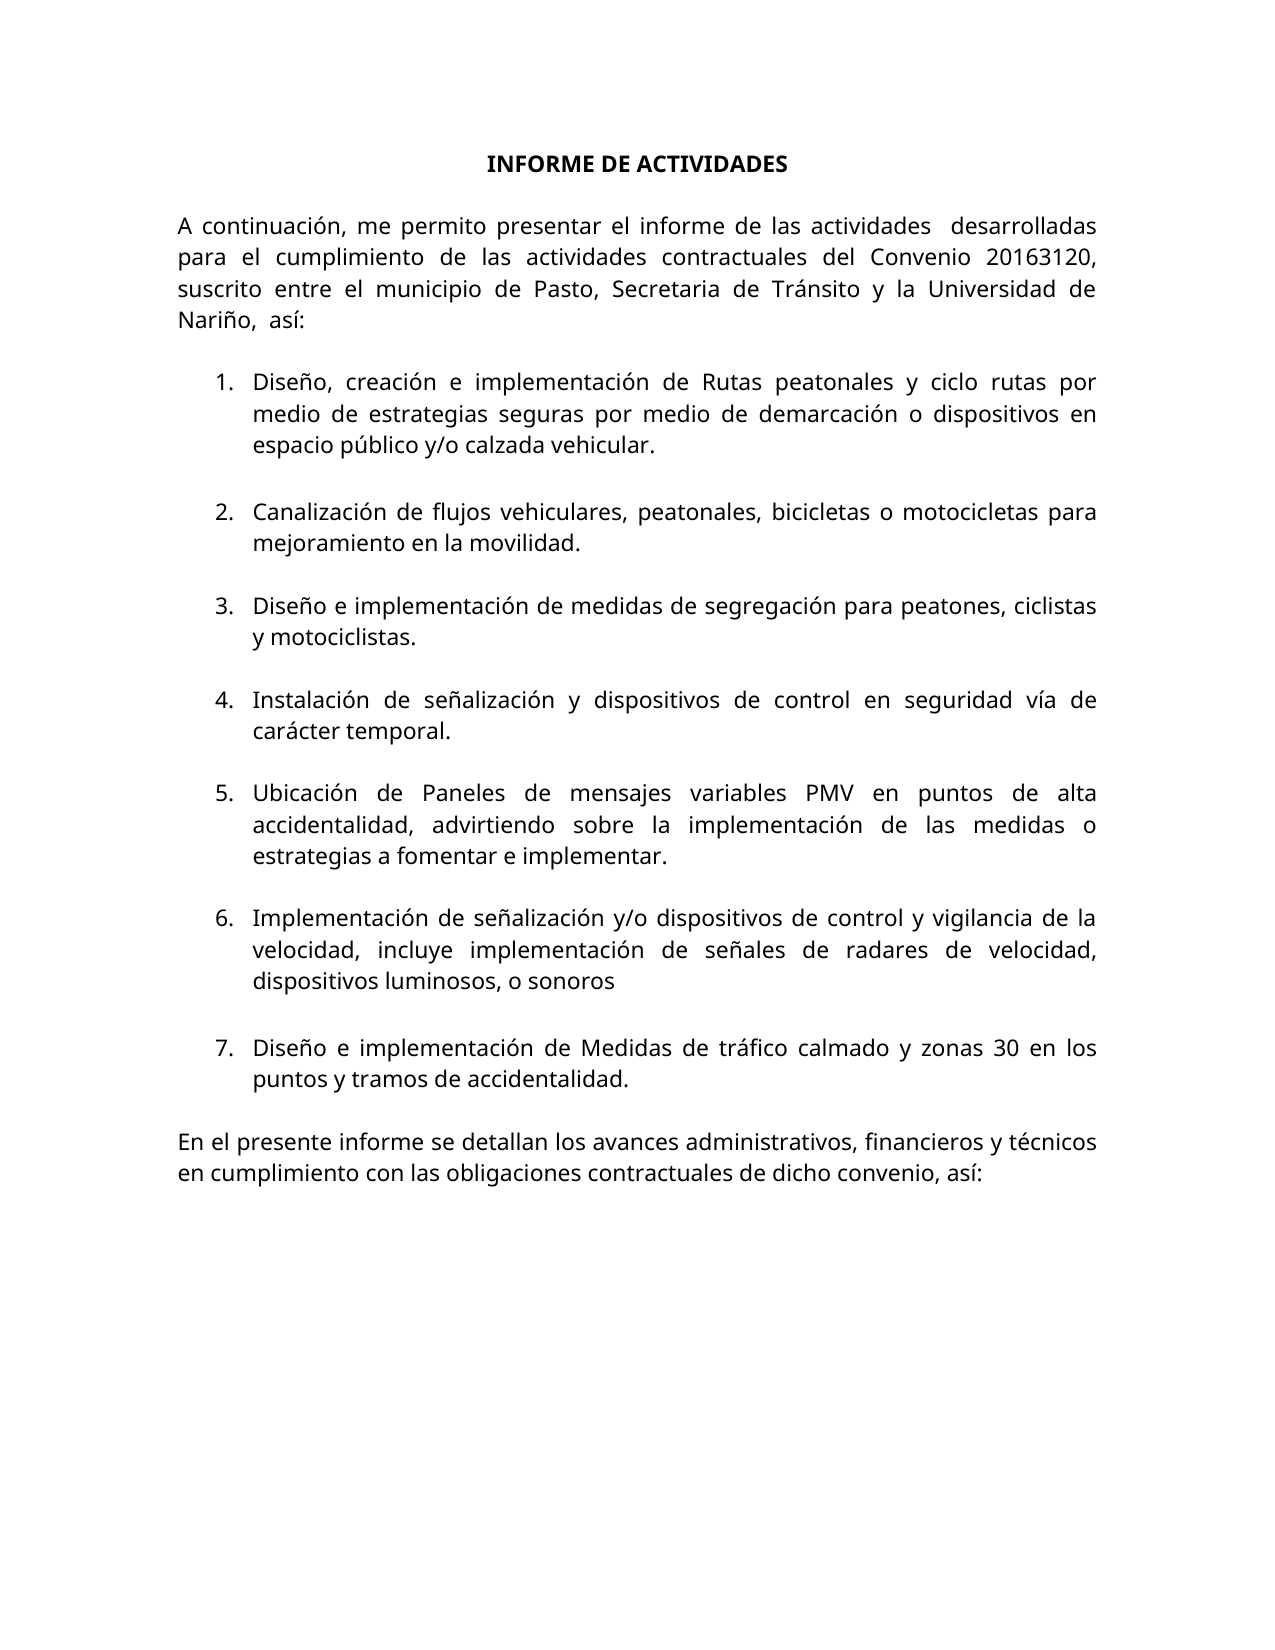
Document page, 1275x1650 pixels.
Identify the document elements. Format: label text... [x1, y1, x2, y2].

text En el presente informe se detallan los avances administrativos, financieros y técnicos en cumplimiento con las obligaciones contractuales de dicho convenio, así: [177, 1126, 1098, 1188]
list Ubicación de Paneles de mensajes variables PMV en puntos de alta accidentalidad, advirtiendo sobre la implementación de las medidas o estrategias a fomentar e implementar. [215, 777, 1098, 871]
list Canalización de flujos vehiculares, peatonales, bicicletas o motocicletas para mejoramiento en la movilidad. [215, 496, 1098, 558]
list Implementación de señalización y/o dispositivos de control y vigilancia de la velocidad, incluye implementación de señales de radares de velocidad, dispositivos luminosos, o sonoros [215, 902, 1098, 996]
text INFORME DE ACTIVIDADES [177, 148, 1098, 179]
list Instalación de señalización y dispositivos de control en seguridad vía de carácter temporal. [215, 683, 1098, 746]
list Diseño, creación e implementación de Rutas peatonales y ciclo rutas por medio de estrategias seguras por medio de demarcación o dispositivos en espacio público y/o calzada vehicular. [215, 366, 1098, 460]
list Diseño e implementación de Medidas de tráfico calmado y zonas 30 en los puntos y tramos de accidentalidad. [215, 1032, 1098, 1094]
list Diseño e implementación de medidas de segregación para peatones, ciclistas y motociclistas. [215, 590, 1098, 652]
text A continuación, me permito presentar el informe de las actividades desarrolladas para el cumplimiento de las actividades contractuales del Convenio 20163120, suscrito entre el municipio de Pasto, Secretaria de Tránsito y la Universidad de Nariño, así: [177, 210, 1098, 335]
